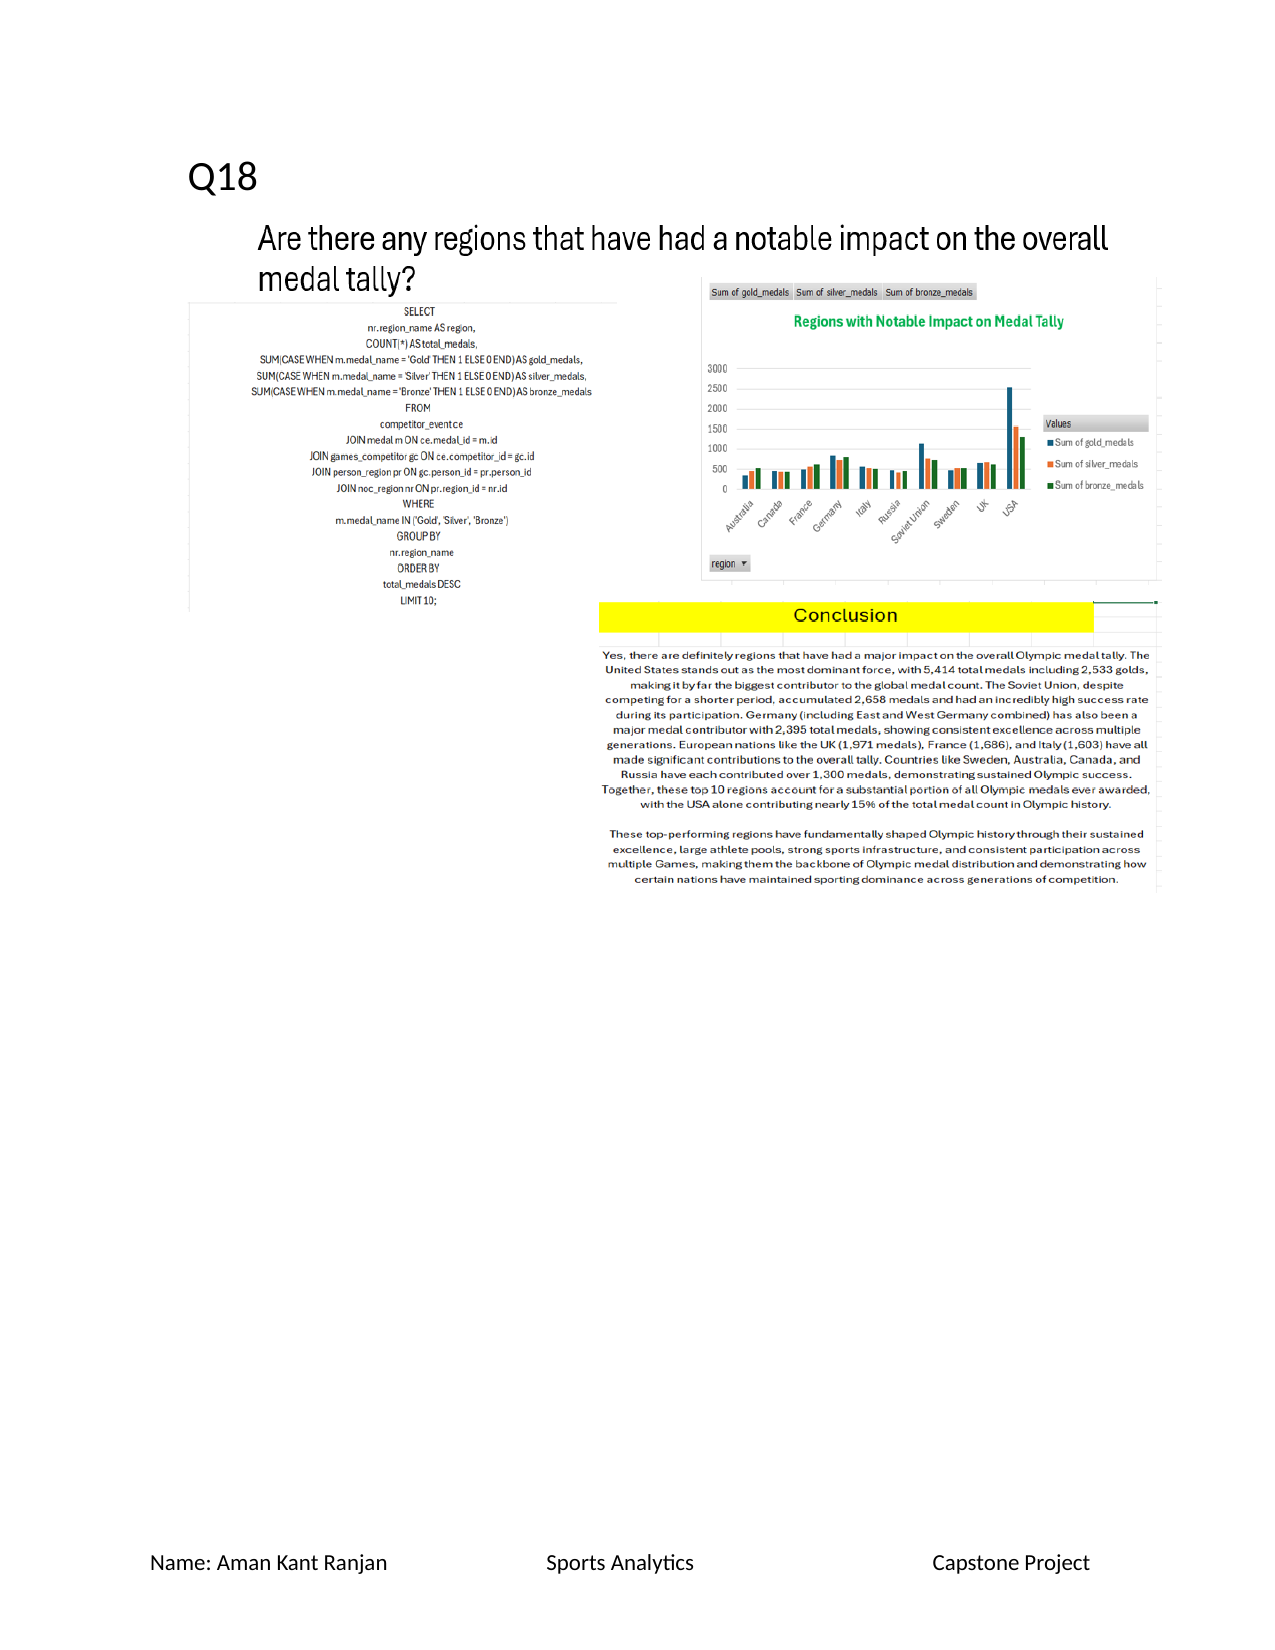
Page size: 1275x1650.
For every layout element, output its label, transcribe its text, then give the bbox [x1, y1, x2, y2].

text Q18 [187, 150, 1125, 205]
picture [187, 205, 1219, 900]
